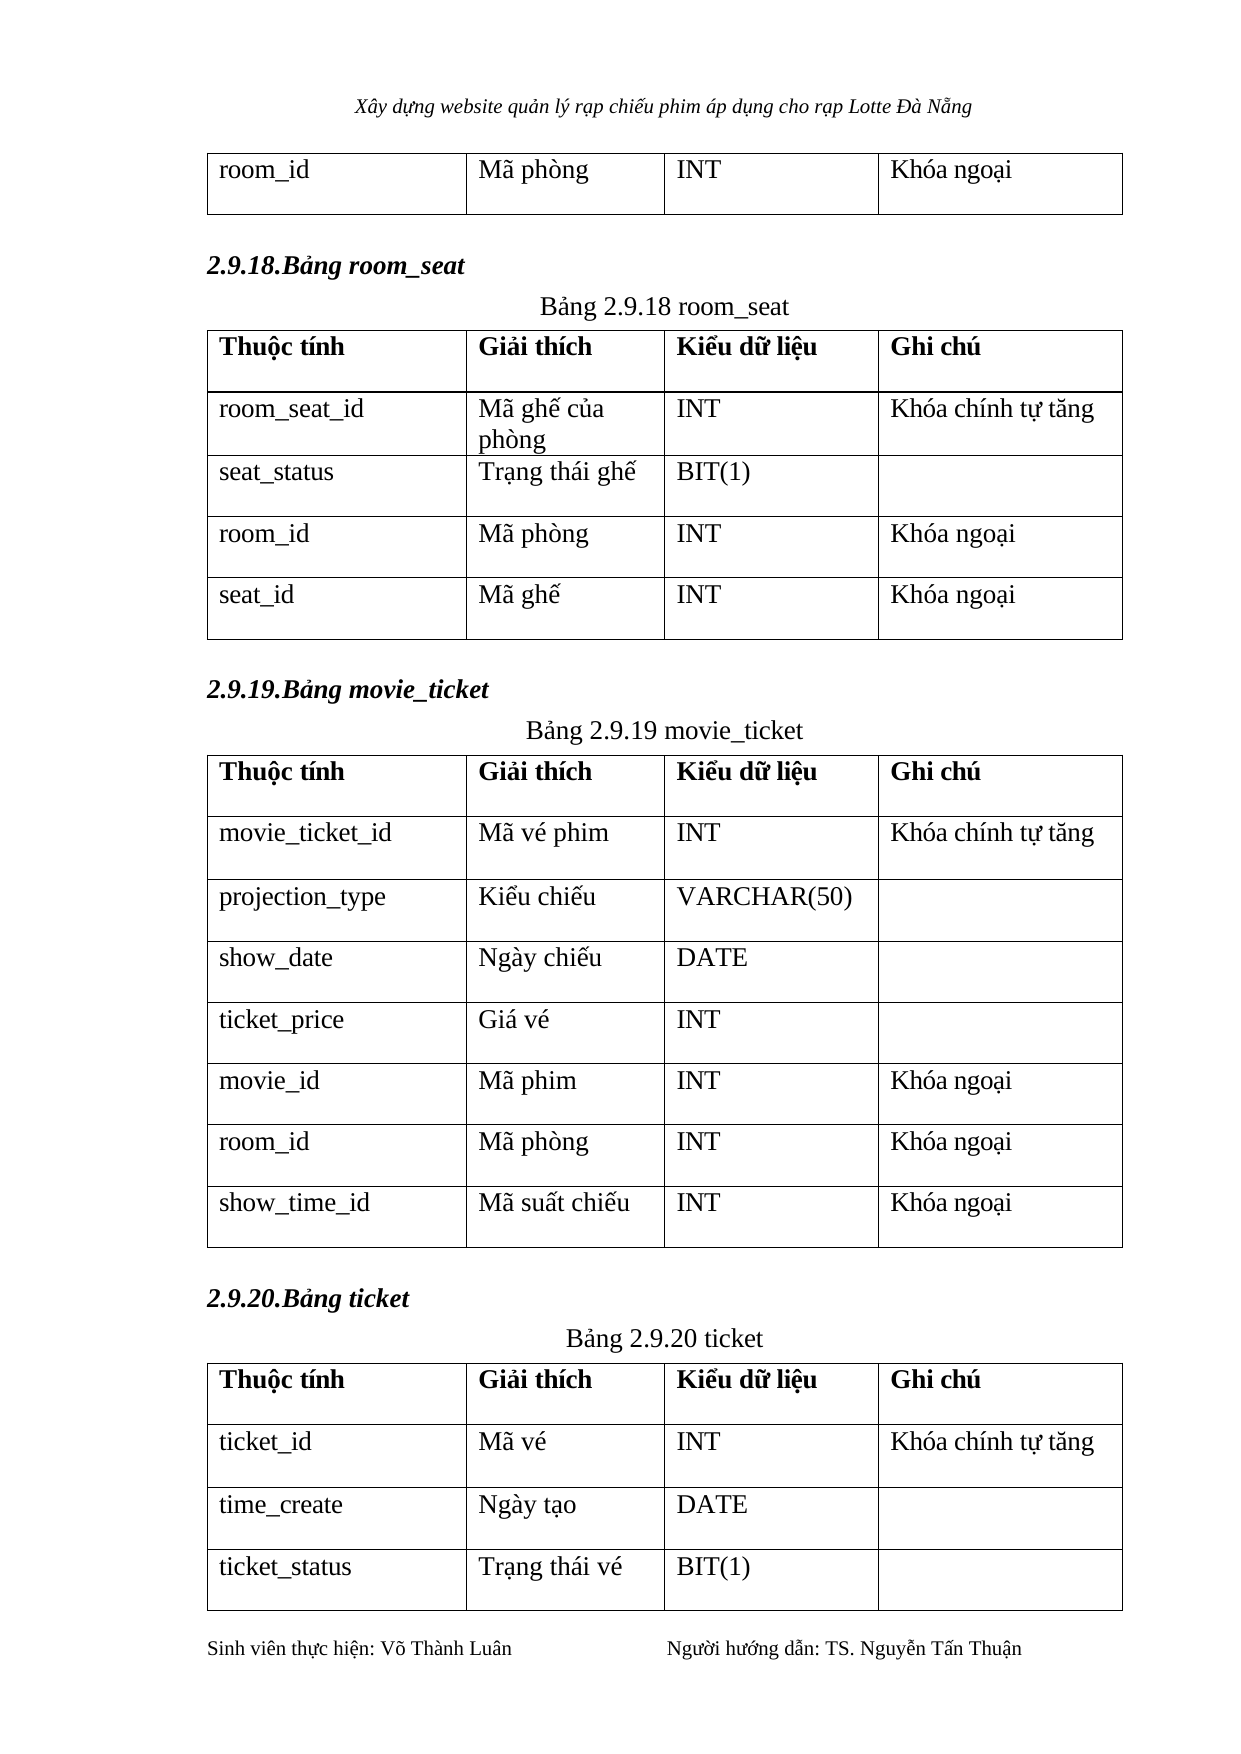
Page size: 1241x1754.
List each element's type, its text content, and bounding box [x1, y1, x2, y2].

text Bảng 2.9.20 ticket [207, 1322, 1122, 1353]
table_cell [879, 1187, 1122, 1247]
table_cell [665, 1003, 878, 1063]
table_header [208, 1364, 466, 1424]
table_cell movie_ticket_id [208, 817, 466, 879]
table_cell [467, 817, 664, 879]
table_header Thuộc tính [208, 331, 466, 391]
table_header Thuộc tính [208, 756, 466, 816]
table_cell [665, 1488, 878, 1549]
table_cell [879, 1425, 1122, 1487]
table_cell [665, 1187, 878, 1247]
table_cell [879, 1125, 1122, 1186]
table_cell Khóa ngoại [879, 154, 1122, 214]
table_cell Trạng thái ghế [467, 456, 664, 516]
table_header Kiểu dữ liệu [665, 756, 878, 816]
table_cell seat_id [208, 578, 466, 638]
table_cell INT [665, 393, 878, 454]
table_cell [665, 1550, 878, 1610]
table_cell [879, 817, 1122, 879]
table_cell seat_status [208, 456, 466, 516]
table_cell Khóa chính tự tăng [879, 393, 1122, 454]
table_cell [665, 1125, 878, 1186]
table_header Ghi chú [879, 756, 1122, 816]
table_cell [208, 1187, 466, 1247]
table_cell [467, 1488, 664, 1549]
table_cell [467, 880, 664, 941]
table_cell Mã ghế [467, 578, 664, 638]
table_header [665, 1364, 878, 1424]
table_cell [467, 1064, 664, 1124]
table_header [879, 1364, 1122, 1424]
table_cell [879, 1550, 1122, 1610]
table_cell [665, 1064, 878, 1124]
table_cell room_id [208, 154, 466, 214]
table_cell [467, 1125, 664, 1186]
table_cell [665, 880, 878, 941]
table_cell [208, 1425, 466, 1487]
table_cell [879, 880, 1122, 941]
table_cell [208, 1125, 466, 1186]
table_cell INT [665, 517, 878, 577]
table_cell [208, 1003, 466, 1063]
table_cell [879, 456, 1122, 516]
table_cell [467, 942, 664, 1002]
table_header Giải thích [467, 756, 664, 816]
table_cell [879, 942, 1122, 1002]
table_cell Mã phòng [467, 517, 664, 577]
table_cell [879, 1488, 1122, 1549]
table_cell Mã ghế của phòng [467, 393, 664, 454]
list Bảng room_seat [207, 249, 1122, 280]
table_cell room_id [208, 517, 466, 577]
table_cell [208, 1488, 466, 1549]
table_cell INT [665, 154, 878, 214]
table_cell Mã phòng [467, 154, 664, 214]
list Bảng ticket [207, 1282, 1122, 1313]
table_header Giải thích [467, 331, 664, 391]
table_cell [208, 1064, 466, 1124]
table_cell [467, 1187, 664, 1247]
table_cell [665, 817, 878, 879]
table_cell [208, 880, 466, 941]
table_header Kiểu dữ liệu [665, 331, 878, 391]
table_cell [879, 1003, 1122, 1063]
table_cell Khóa ngoại [879, 517, 1122, 577]
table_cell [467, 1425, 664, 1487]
table_cell Khóa ngoại [879, 578, 1122, 638]
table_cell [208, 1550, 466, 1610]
text Bảng 2.9.18 room_seat [207, 289, 1122, 321]
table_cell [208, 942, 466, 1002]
table_cell BIT(1) [665, 456, 878, 516]
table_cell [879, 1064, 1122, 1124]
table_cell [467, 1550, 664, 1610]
table_header Ghi chú [879, 331, 1122, 391]
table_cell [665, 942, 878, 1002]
list Bảng movie_ticket [207, 674, 1122, 705]
text Bảng 2.9.19 movie_ticket [207, 714, 1122, 745]
table_cell room_seat_id [208, 393, 466, 454]
table_cell INT [665, 578, 878, 638]
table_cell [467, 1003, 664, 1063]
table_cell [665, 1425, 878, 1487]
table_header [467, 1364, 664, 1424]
